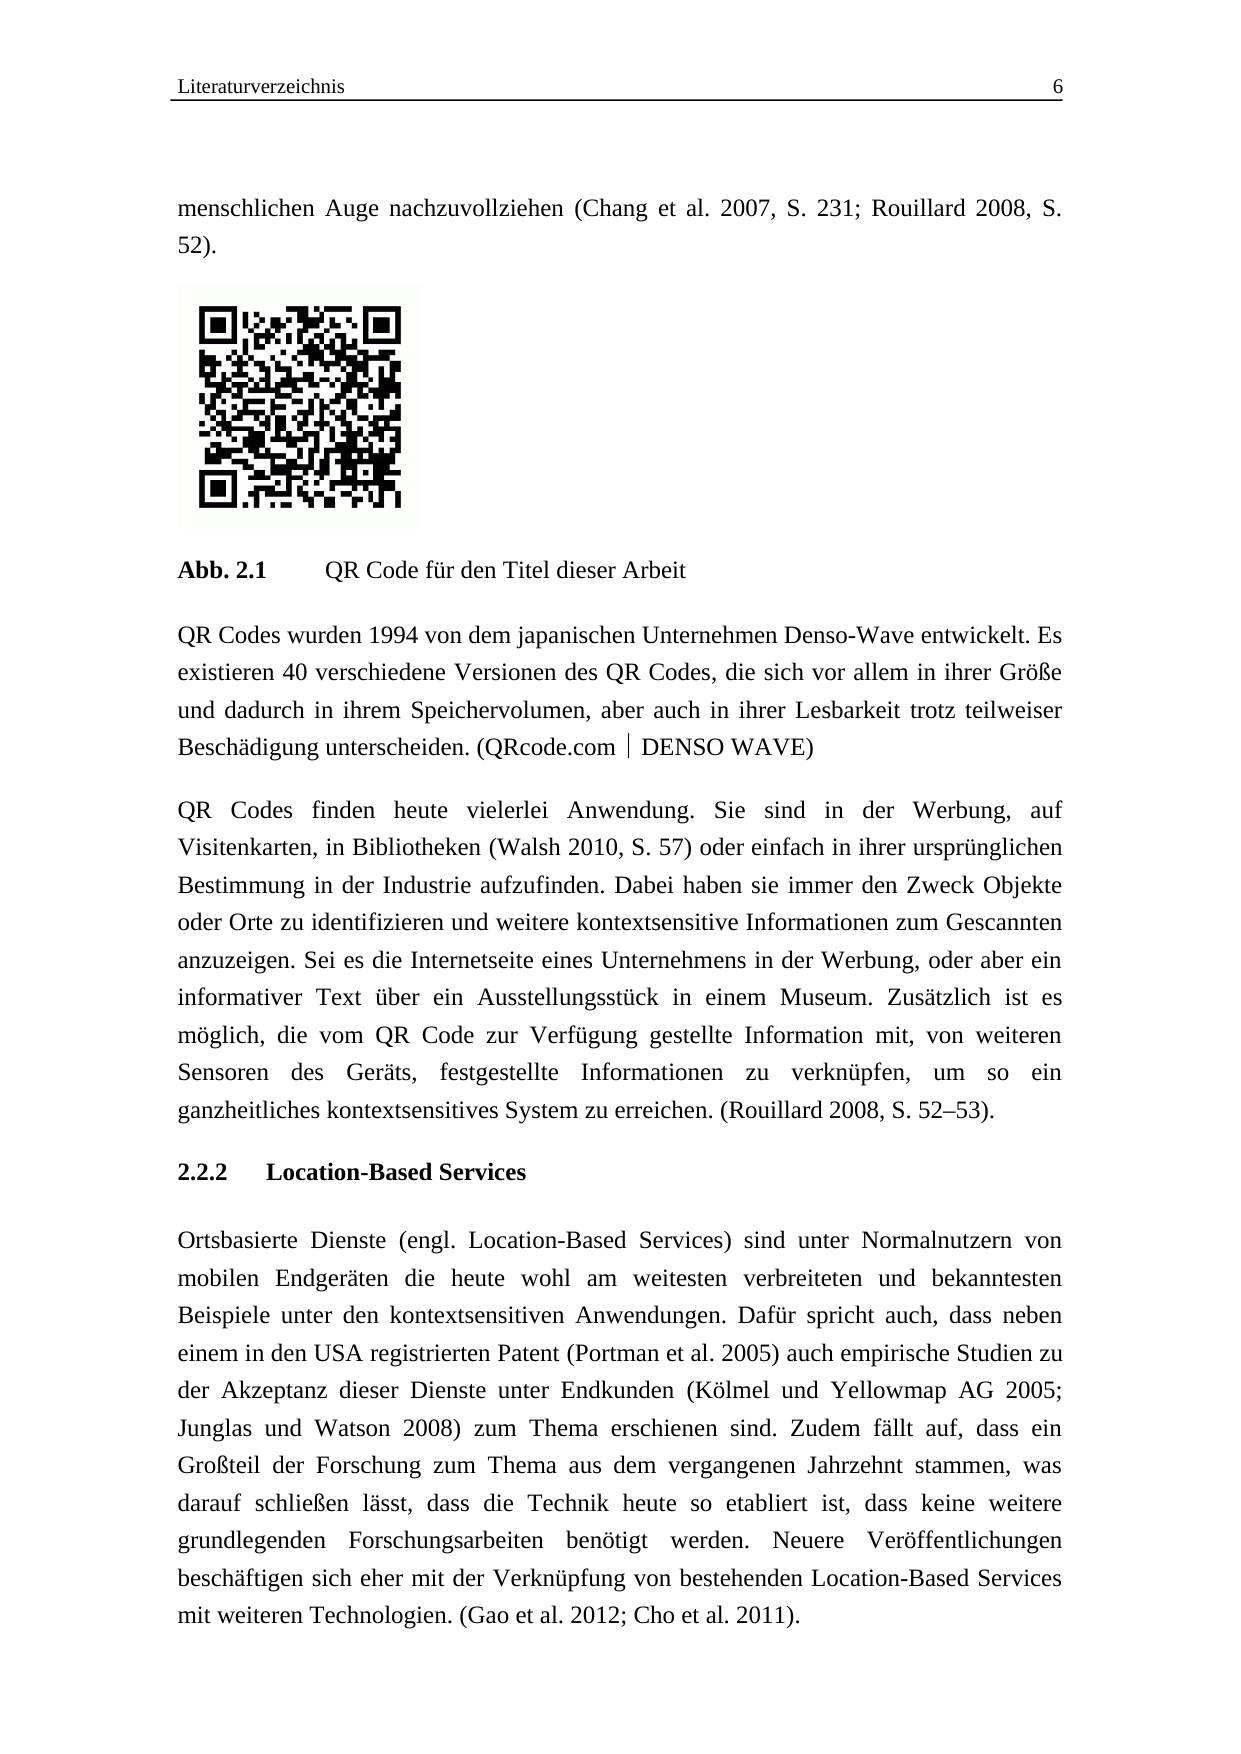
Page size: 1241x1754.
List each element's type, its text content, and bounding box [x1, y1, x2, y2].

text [177, 184, 1063, 259]
picture [177, 284, 422, 529]
subtitle Location-Based Services [177, 1157, 1063, 1186]
text QR Codes wurden 1994 von dem japanischen Unternehmen Denso-Wave entwickelt. Es existieren 40 verschiedene Versionen des QR Codes, die sich vor allem in ihrer Größe und dadurch in ihrem Speichervolumen, aber auch in ihrer Lesbarkeit trotz teilweiser Beschädigung unterscheiden. (QRcode.com｜DENSO WAVE) [177, 611, 1063, 761]
text Ortsbasierte Dienste (engl. Location-Based Services) sind unter Normalnutzern von mobilen Endgeräten die heute wohl am weitesten verbreiteten und bekanntesten Beispiele unter den kontextsensitiven Anwendungen. Dafür spricht auch, dass neben einem in den USA registrierten Patent (Portman et al. 2005) auch empirische Studien zu der Akzeptanz dieser Dienste unter Endkunden (Kölmel und Yellowmap AG 2005; Junglas und Watson 2008) zum Thema erschienen sind. Zudem fällt auf, dass ein Großteil der Forschung zum Thema aus dem vergangenen Jahrzehnt stammen, was darauf schließen lässt, dass die Technik heute so etabliert ist, dass keine weitere grundlegenden Forschungsarbeiten benötigt werden. Neuere Veröffentlichungen beschäftigen sich eher mit der Verknüpfung von bestehenden Location-Based Services mit weiteren Technologien. (Gao et al. 2012; Cho et al. 2011). [177, 1217, 1063, 1629]
text QR Codes finden heute vielerlei Anwendung. Sie sind in der Werbung, auf Visitenkarten, in Bibliotheken (Walsh 2010, S. 57) oder einfach in ihrer ursprünglichen Bestimmung in der Industrie aufzufinden. Dabei haben sie immer den Zweck Objekte oder Orte zu identifizieren und weitere kontextsensitive Informationen zum Gescannten anzuzeigen. Sei es die Internetseite eines Unternehmens in der Werbung, oder aber ein informativer Text über ein Ausstellungsstück in einem Museum. Zusätzlich ist es möglich, die vom QR Code zur Verfügung gestellte Information mit, von weiteren Sensoren des Geräts, festgestellte Informationen zu verknüpfen, um so ein ganzheitliches kontextsensitives System zu erreichen. (Rouillard 2008, S. 52–53). [177, 786, 1063, 1124]
